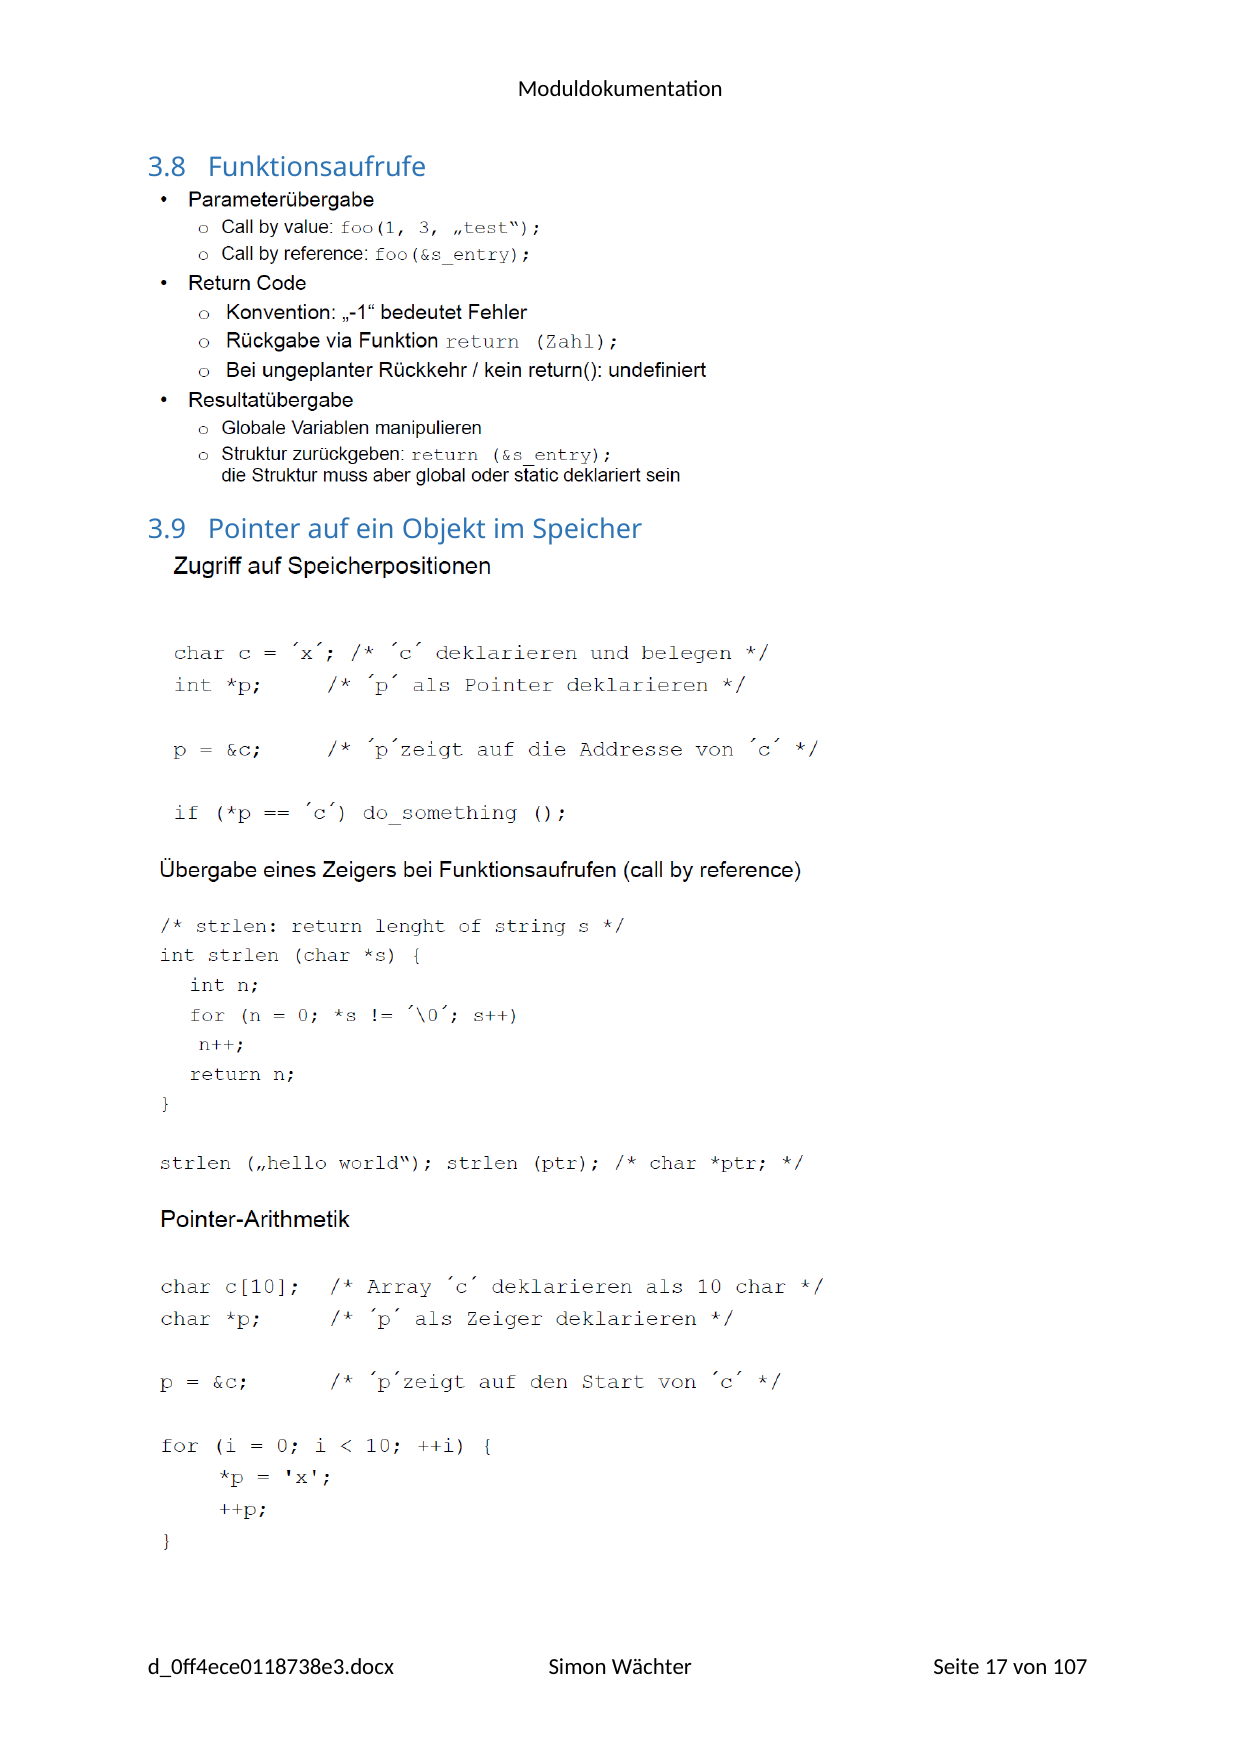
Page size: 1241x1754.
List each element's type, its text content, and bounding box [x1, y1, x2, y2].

picture [147, 853, 825, 1185]
picture [147, 187, 716, 492]
picture [147, 549, 831, 835]
picture [147, 1203, 833, 1563]
subtitle Funktionsaufrufe [148, 148, 1093, 184]
subtitle Pointer auf ein Objekt im Speicher [148, 510, 1093, 547]
